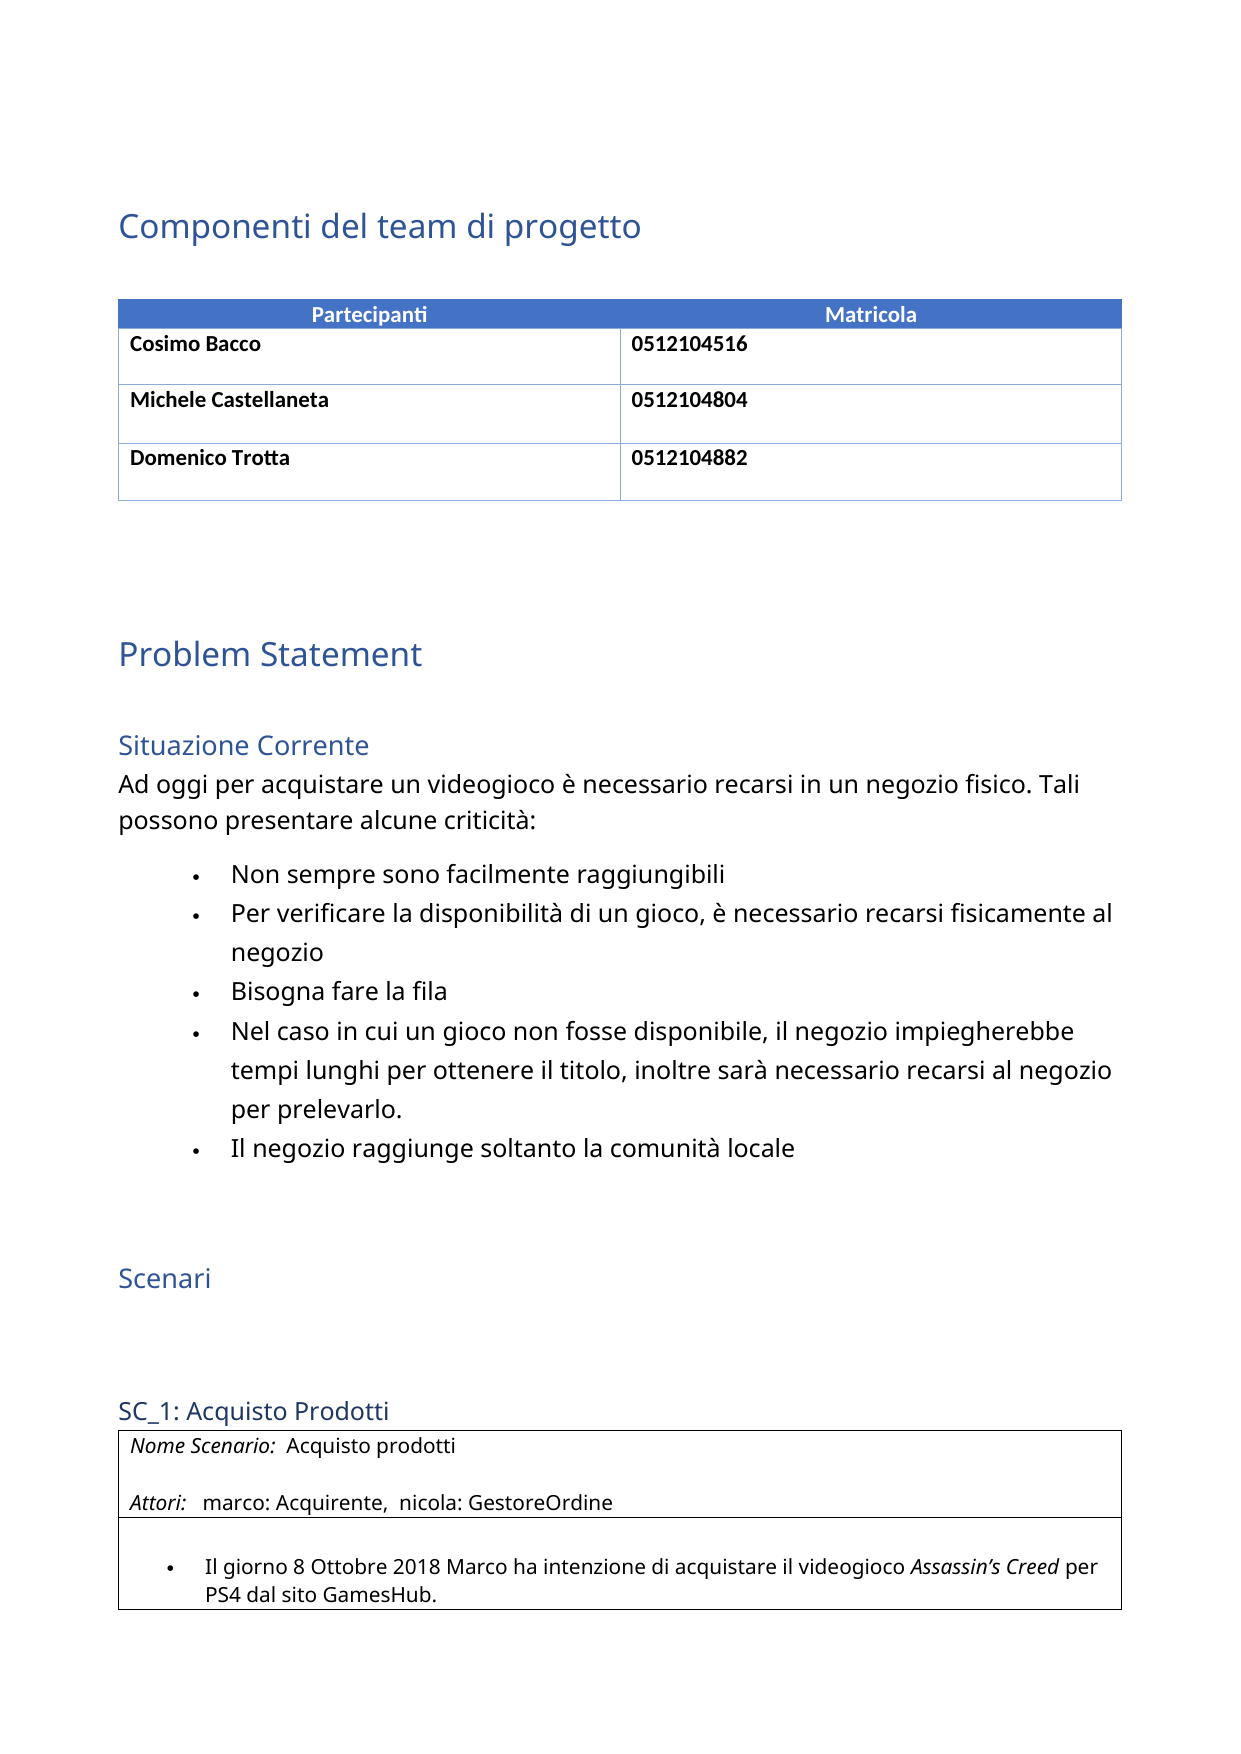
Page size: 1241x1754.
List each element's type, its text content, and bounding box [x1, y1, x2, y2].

text Ad oggi per acquistare un videogioco è necessario recarsi in un negozio fisico. Tali possono presentare alcune criticità: [118, 766, 1122, 837]
table_cell Cosimo Bacco [119, 329, 620, 384]
list Non sempre sono facilmente raggiungibili [193, 856, 1122, 891]
table_header Partecipanti [119, 300, 620, 328]
table_cell Domenico Trotta [119, 444, 620, 500]
subtitle SC_1: Acquisto Prodotti [118, 1393, 1122, 1428]
list Per verificare la disponibilità di un gioco, è necessario recarsi fisicamente al negozio [193, 896, 1122, 969]
subtitle Problem Statement [118, 631, 1122, 676]
table_header Matricola [621, 300, 1121, 328]
table_cell 0512104516 [621, 329, 1121, 384]
table_cell 0512104882 [621, 444, 1121, 500]
table_header Nome Scenario: Acquisto prodotti Attori: marco: Acquirente, nicola: GestoreOrdine [119, 1431, 1121, 1517]
subtitle Componenti del team di progetto [118, 203, 1122, 248]
list Il negozio raggiunge soltanto la comunità locale [193, 1131, 1122, 1165]
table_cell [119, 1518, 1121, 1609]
subtitle Scenari [118, 1260, 1122, 1297]
table_cell Michele Castellaneta [119, 385, 620, 442]
subtitle Situazione Corrente [118, 726, 1122, 763]
list Nel caso in cui un gioco non fosse disponibile, il negozio impiegherebbe tempi lunghi per ottenere il titolo, inoltre sarà necessario recarsi al negozio per prelevarlo. [193, 1013, 1122, 1126]
table_cell 0512104804 [621, 385, 1121, 442]
list Bisogna fare la fila [193, 974, 1122, 1008]
